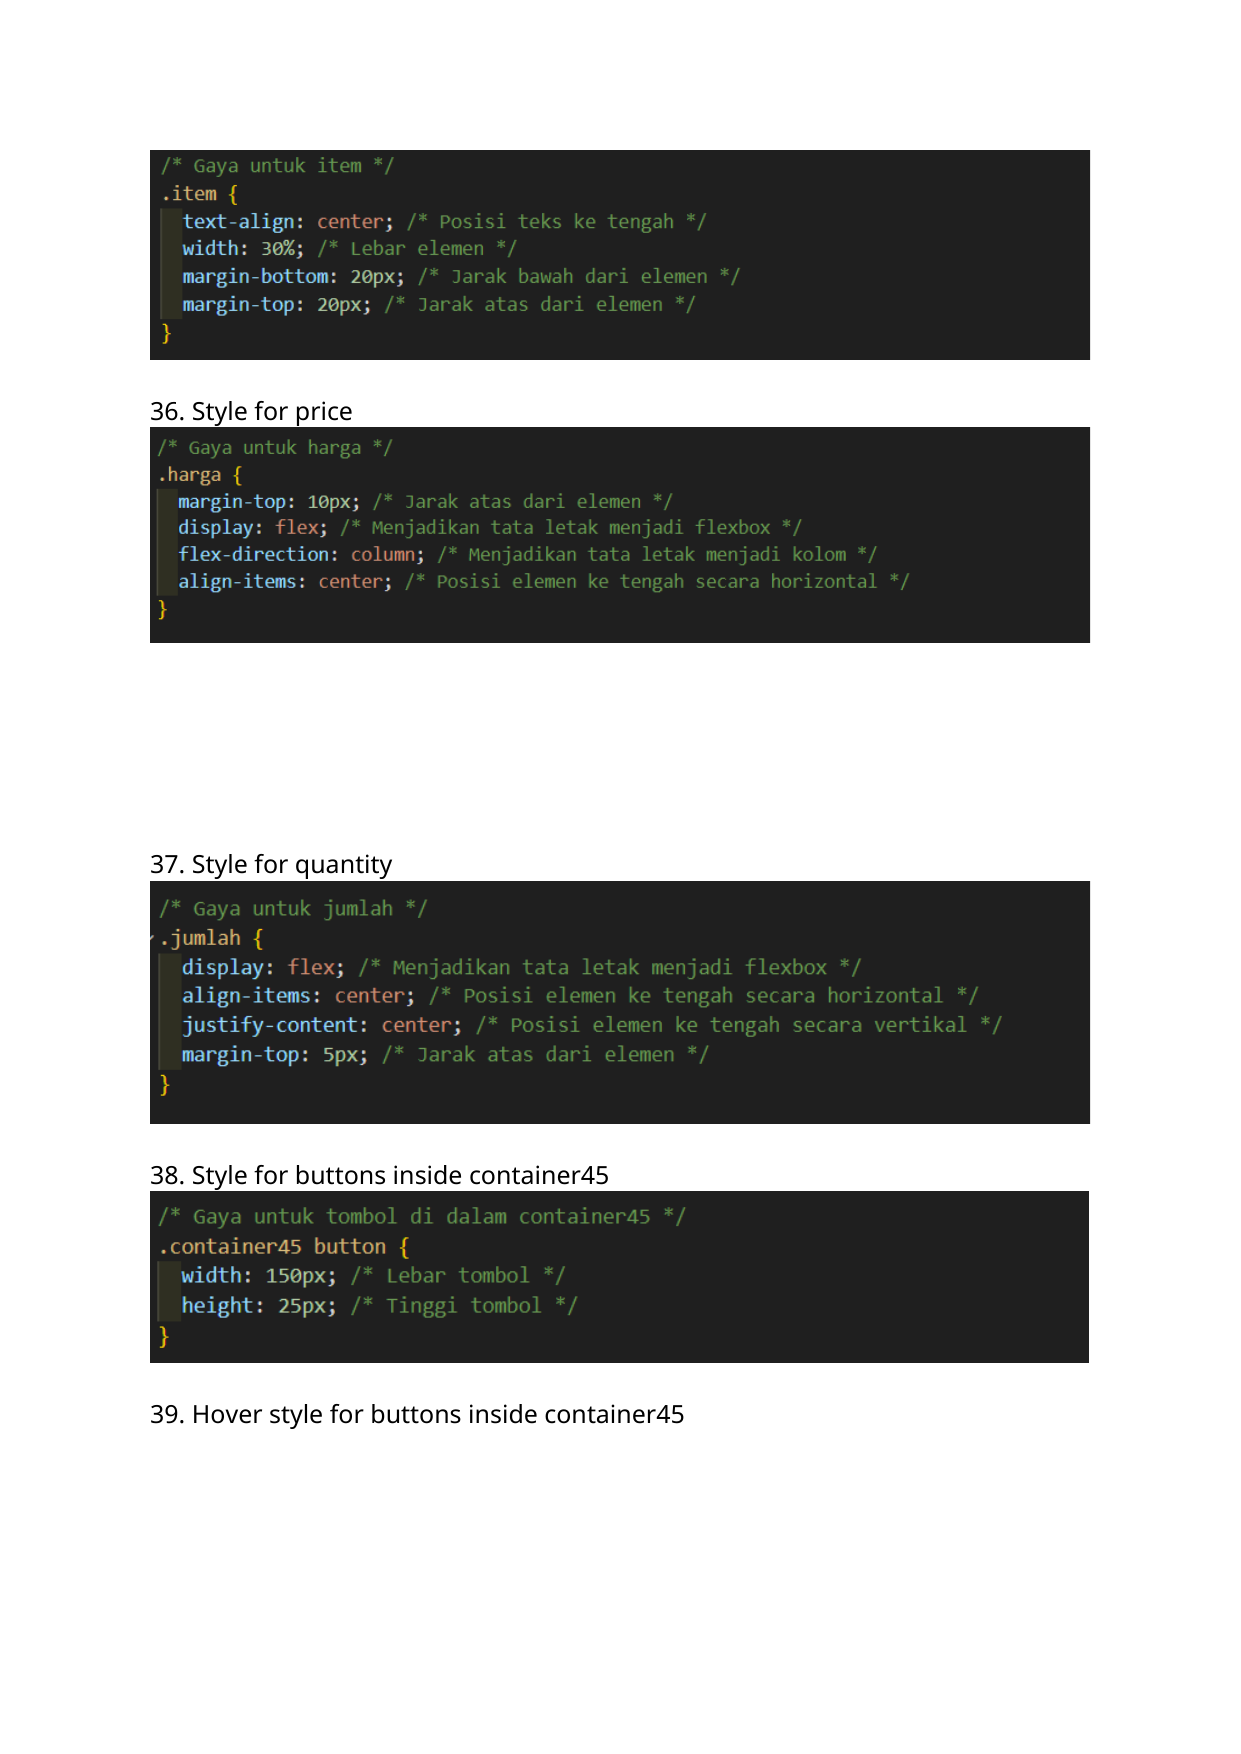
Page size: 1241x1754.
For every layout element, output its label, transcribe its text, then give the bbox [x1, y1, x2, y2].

picture [150, 1191, 1089, 1363]
text 36. Style for price [150, 394, 1090, 427]
text 38. Style for buttons inside container45 [150, 1157, 1090, 1192]
picture [150, 427, 1091, 643]
text 39. Hover style for buttons inside container45 [150, 1397, 1090, 1431]
picture [150, 150, 1091, 360]
picture [150, 881, 1091, 1124]
text 37. Style for quantity [150, 847, 1090, 881]
